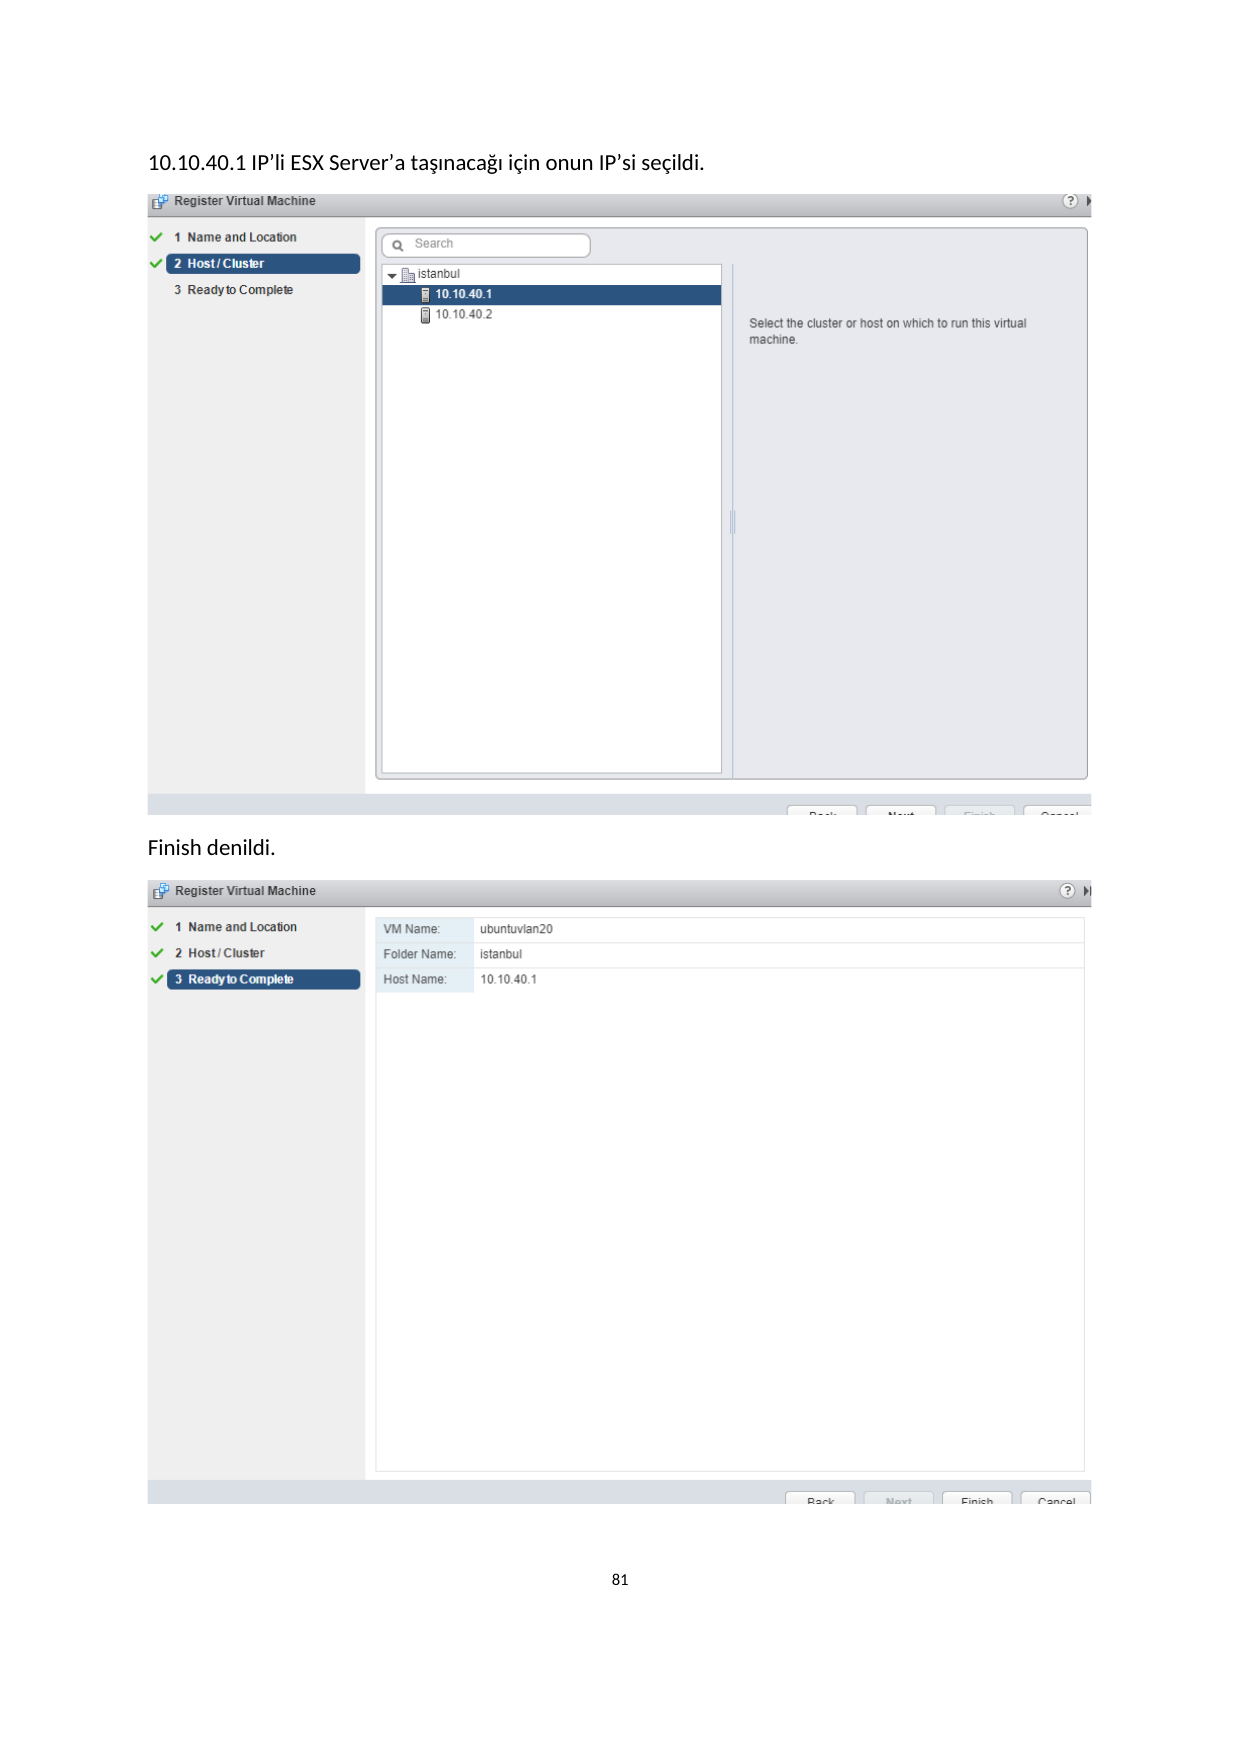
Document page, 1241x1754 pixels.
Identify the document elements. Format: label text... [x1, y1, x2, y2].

picture [147, 880, 1092, 1504]
text 81 [148, 1570, 1093, 1590]
text Finish denildi. [148, 833, 1093, 861]
picture [147, 194, 1092, 815]
text 10.10.40.1 IP’li ESX Server’a taşınacağı için onun IP’si seçildi. [148, 148, 1093, 176]
